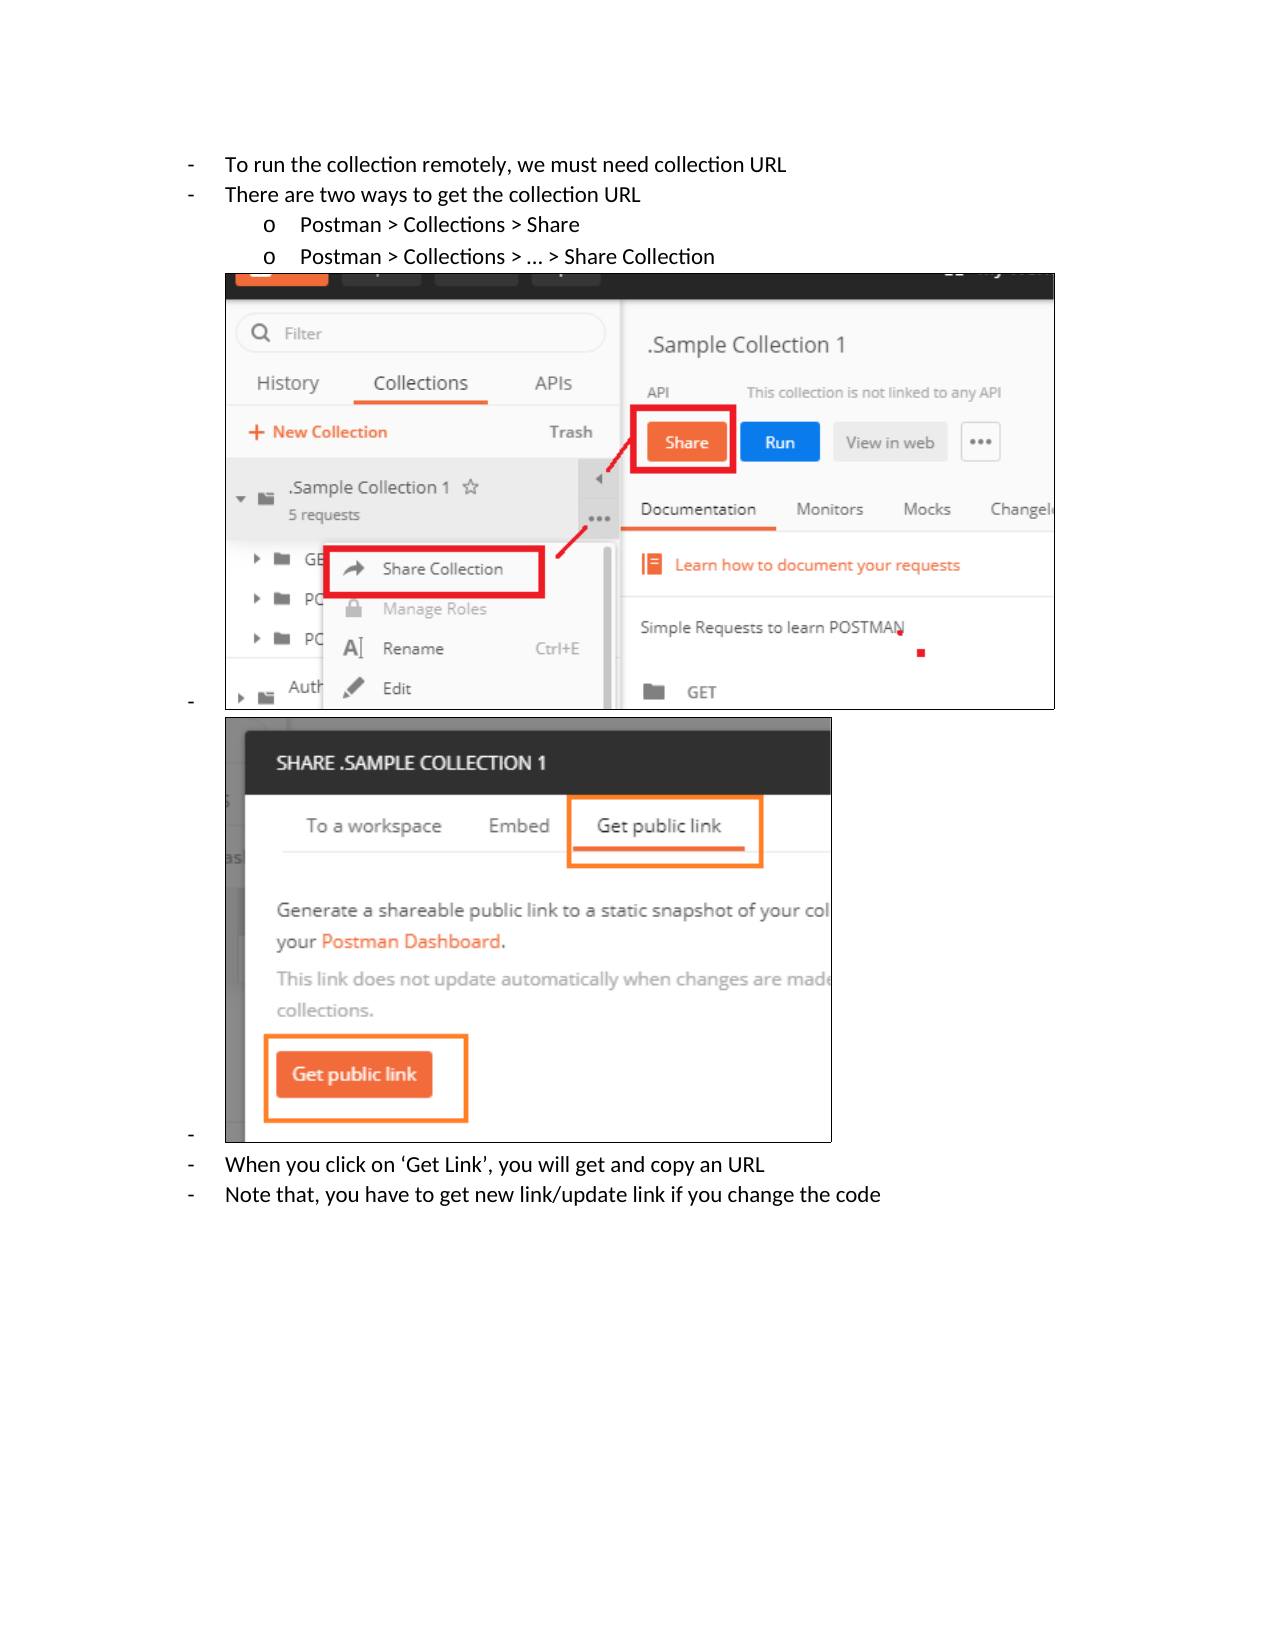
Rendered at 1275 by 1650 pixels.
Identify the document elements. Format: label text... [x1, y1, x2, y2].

list When you click on ‘Get Link’, you will get and copy an URL [187, 1150, 1125, 1178]
list Postman > Collections > Share [262, 210, 1125, 239]
list There are two ways to get the collection URL [187, 180, 1125, 208]
picture [226, 274, 1054, 709]
list Note that, you have to get new link/update link if you change the code [187, 1180, 1125, 1208]
list Postman > Collections > … > Share Collection [262, 242, 1125, 271]
list To run the collection remotely, we must need collection URL [187, 150, 1125, 178]
picture [226, 718, 831, 1142]
